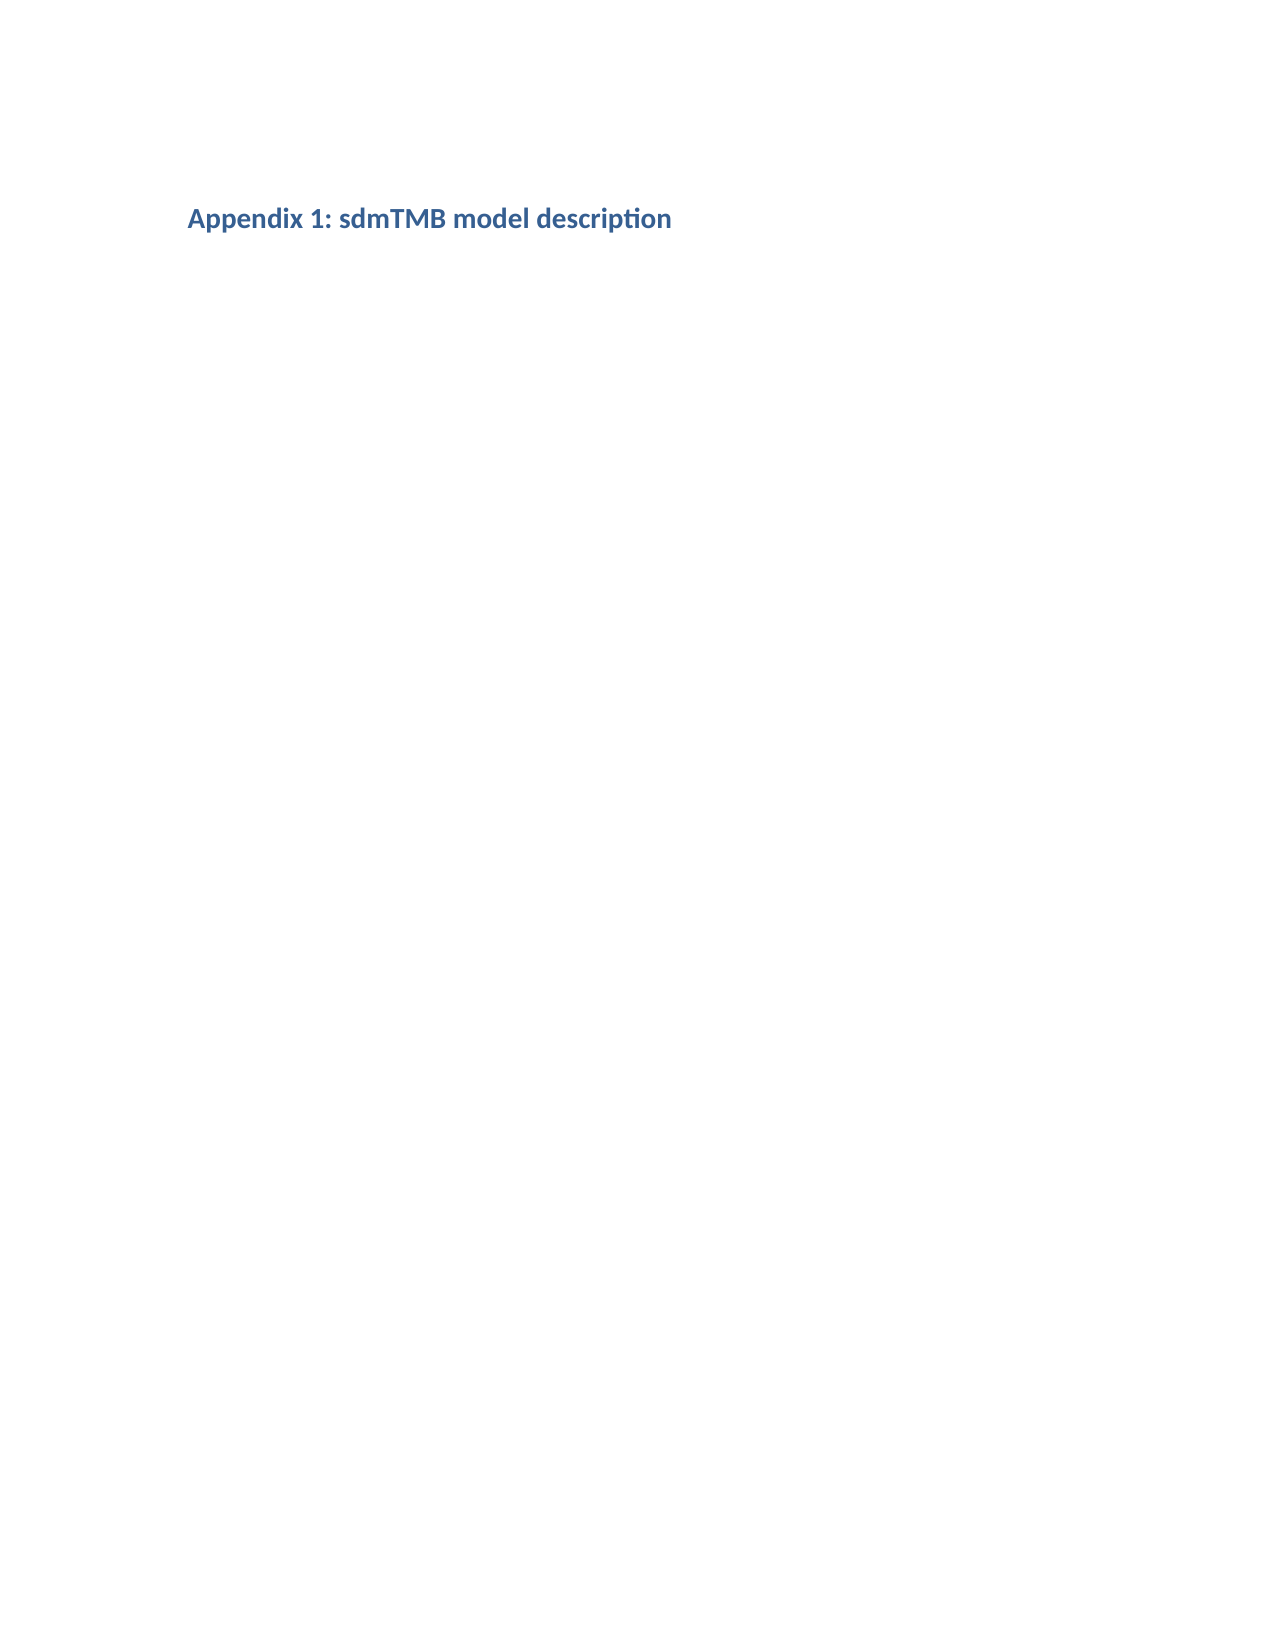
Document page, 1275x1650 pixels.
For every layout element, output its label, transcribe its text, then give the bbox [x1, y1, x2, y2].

subtitle Appendix 1: sdmTMB model description [187, 200, 1087, 236]
